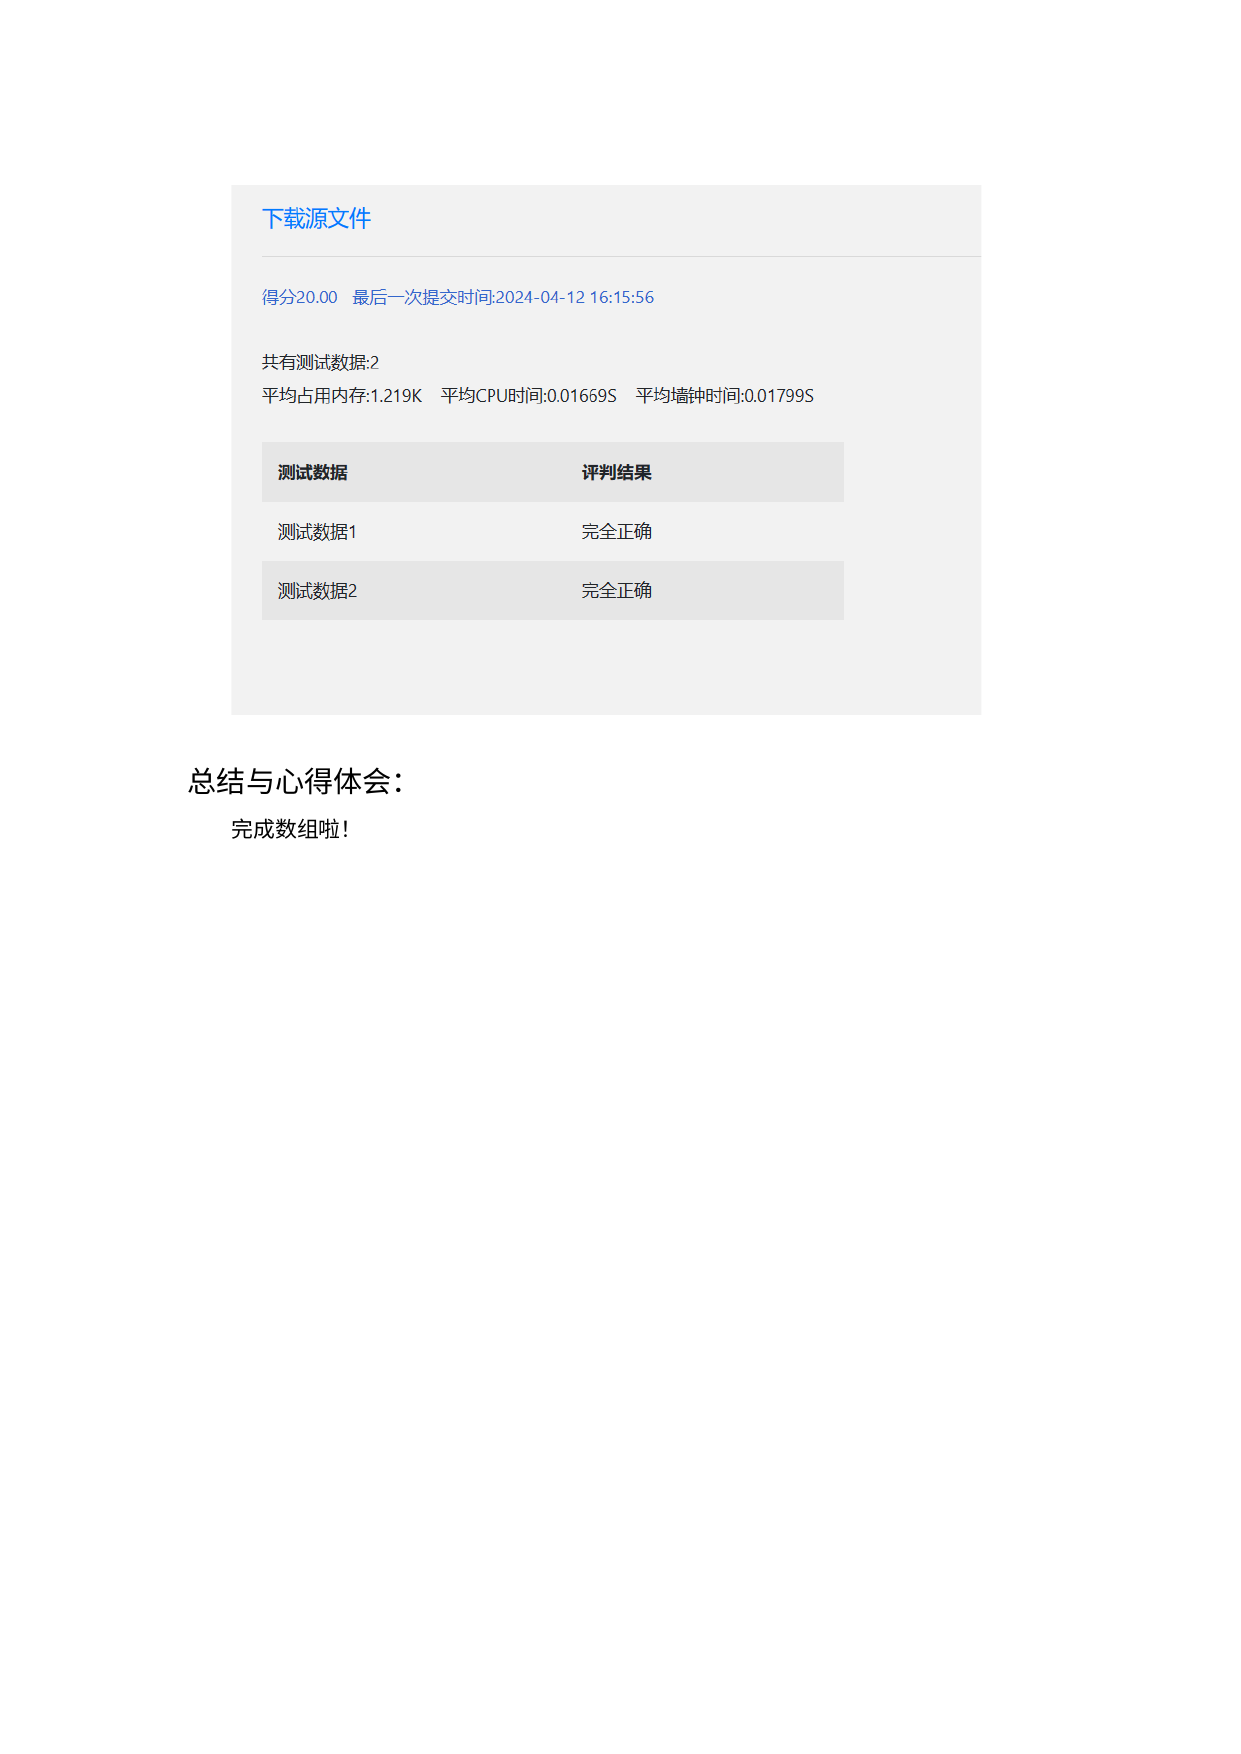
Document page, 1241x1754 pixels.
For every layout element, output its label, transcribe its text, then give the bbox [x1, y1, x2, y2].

text 总结与心得体会： [187, 747, 1053, 812]
picture [231, 162, 982, 715]
text 完成数组啦！ [187, 812, 1053, 844]
